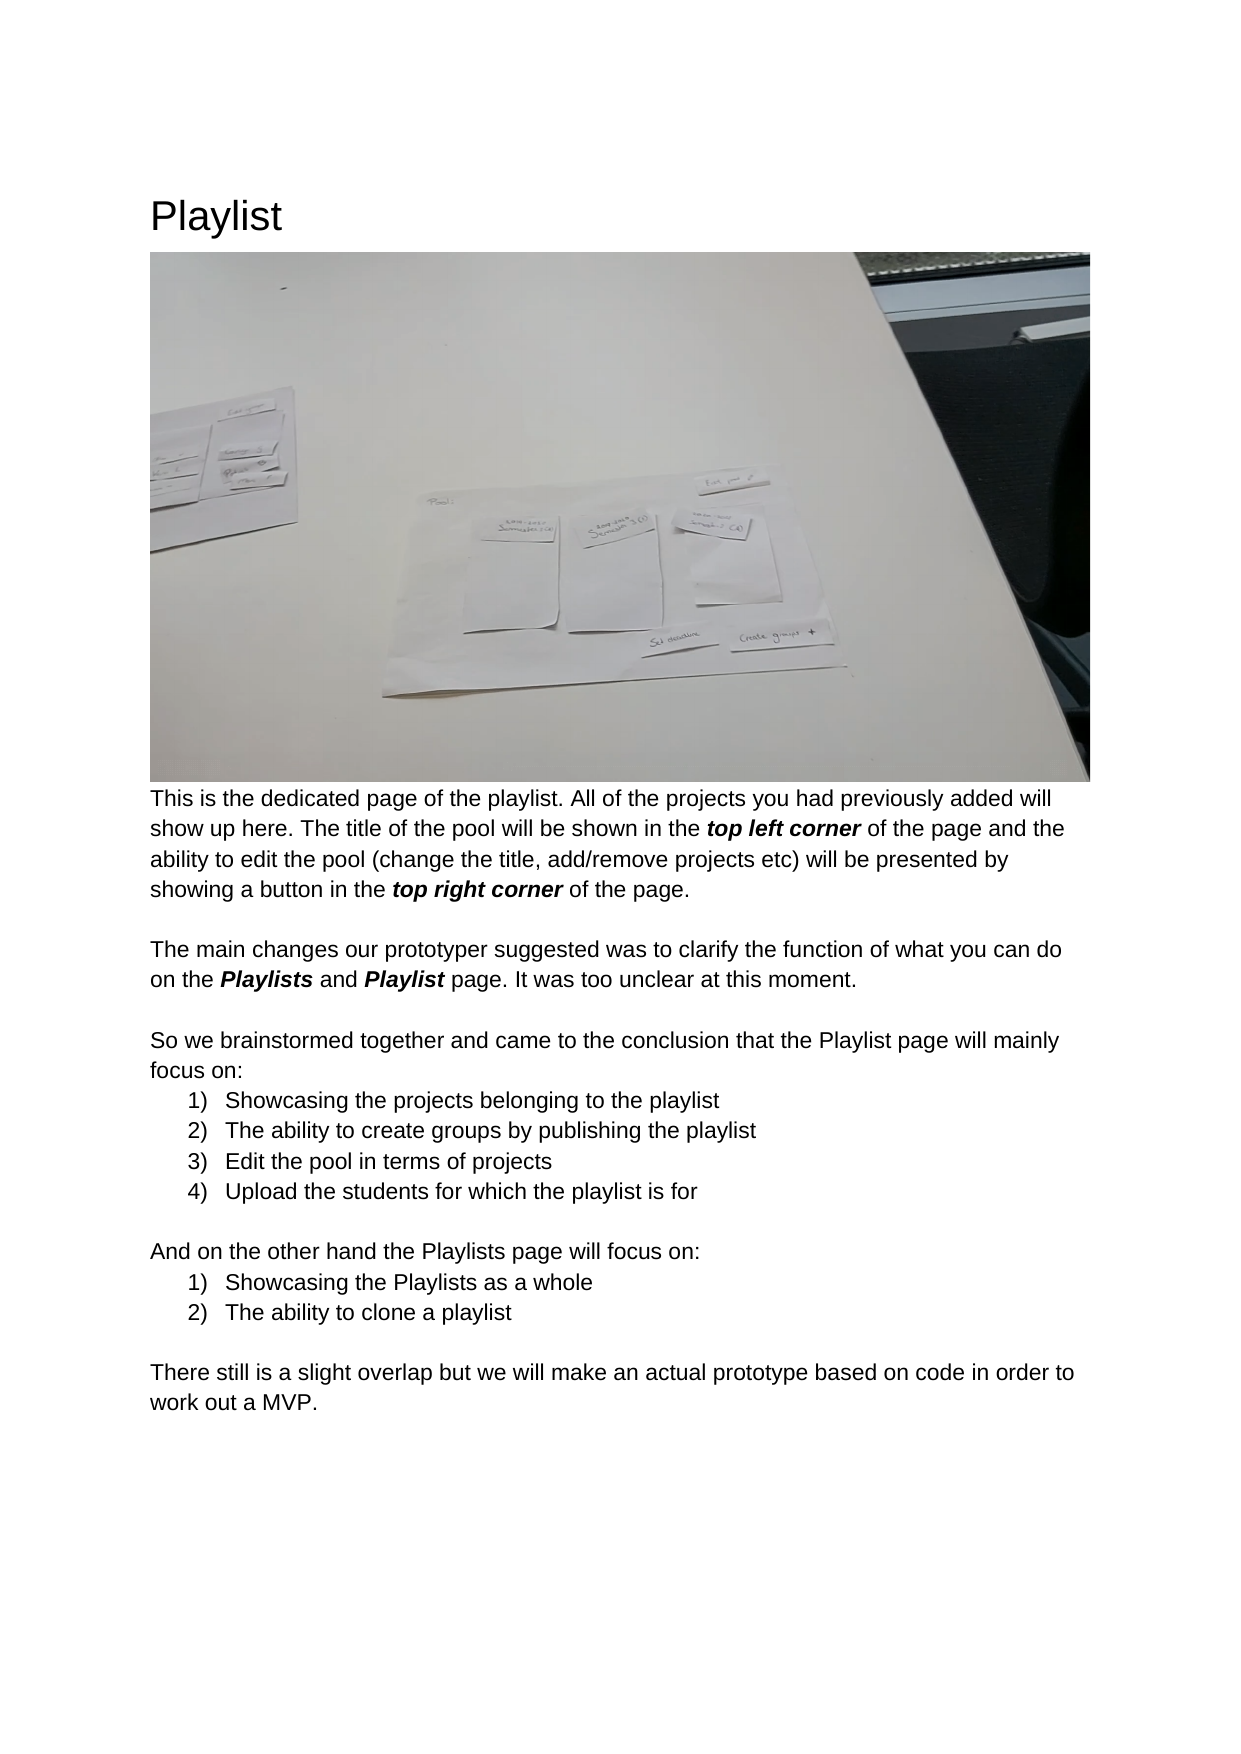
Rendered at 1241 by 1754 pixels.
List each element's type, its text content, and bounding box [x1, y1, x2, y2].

list The ability to clone a playlist [187, 1299, 1090, 1325]
text There still is a slight overlap but we will make an actual prototype based on code in order to work out a MVP. [150, 1359, 1090, 1416]
subtitle Playlist [150, 192, 1090, 239]
text This is the dedicated page of the playlist. All of the projects you had previously added will show up here. The title of the pool will be shown in the top left corner of the page and the ability to edit the pool (change the title, add/remove projects etc) will be presented by showing a button in the top right corner of the page. [150, 785, 1090, 902]
text And on the other hand the Playlists page will focus on: [150, 1238, 1090, 1264]
list Edit the pool in terms of projects [187, 1148, 1090, 1174]
text The main changes our prototyper suggested was to clarify the function of what you can do on the Playlists and Playlist page. It was too unclear at this moment. [150, 936, 1090, 993]
picture [150, 252, 1091, 782]
text So we brainstormed together and came to the conclusion that the Playlist page will mainly focus on: [150, 1027, 1090, 1083]
list Showcasing the Playlists as a whole [187, 1268, 1090, 1295]
list The ability to create groups by publishing the playlist [187, 1117, 1090, 1144]
list Showcasing the projects belonging to the playlist [187, 1087, 1090, 1113]
list Upload the students for which the playlist is for [187, 1178, 1090, 1204]
